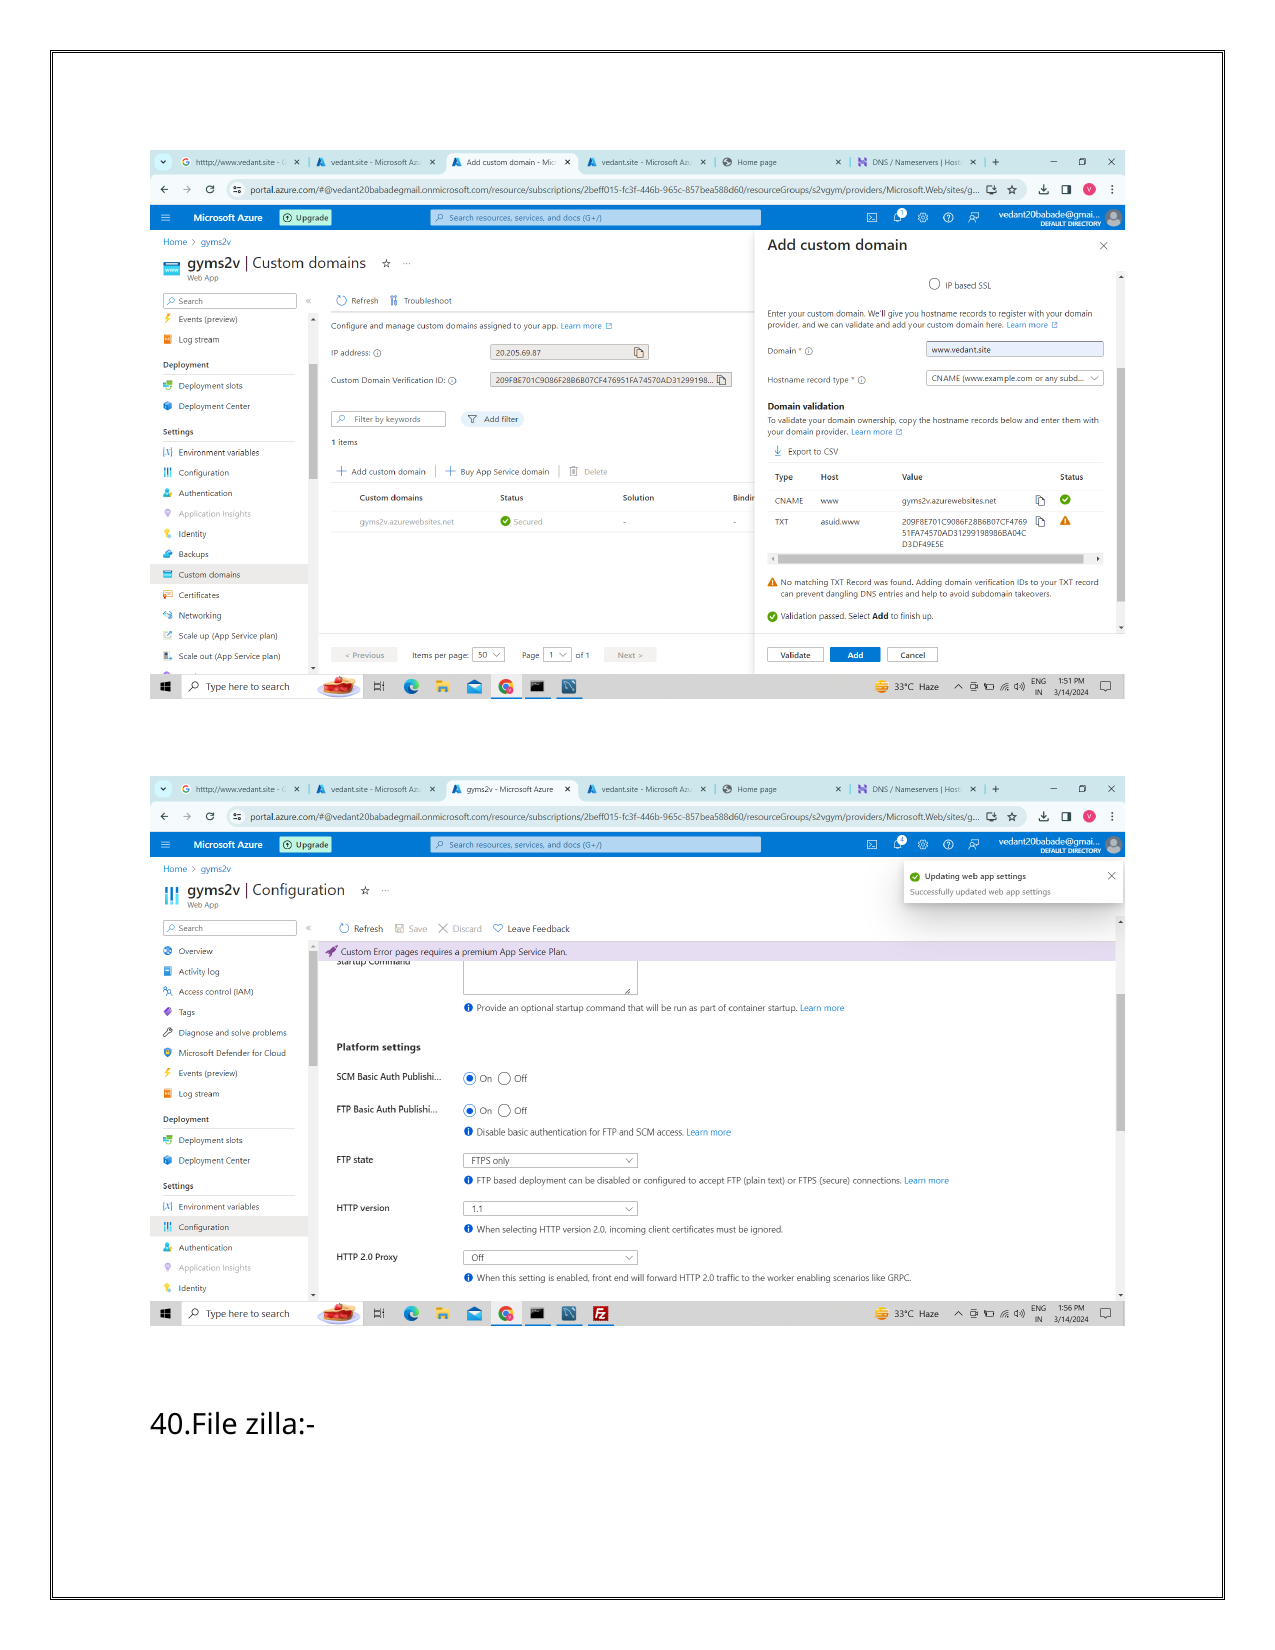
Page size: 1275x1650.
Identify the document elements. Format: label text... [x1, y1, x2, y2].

text 40.File zilla:- [150, 1403, 1125, 1443]
picture [150, 776, 1125, 1326]
picture [150, 150, 1125, 699]
